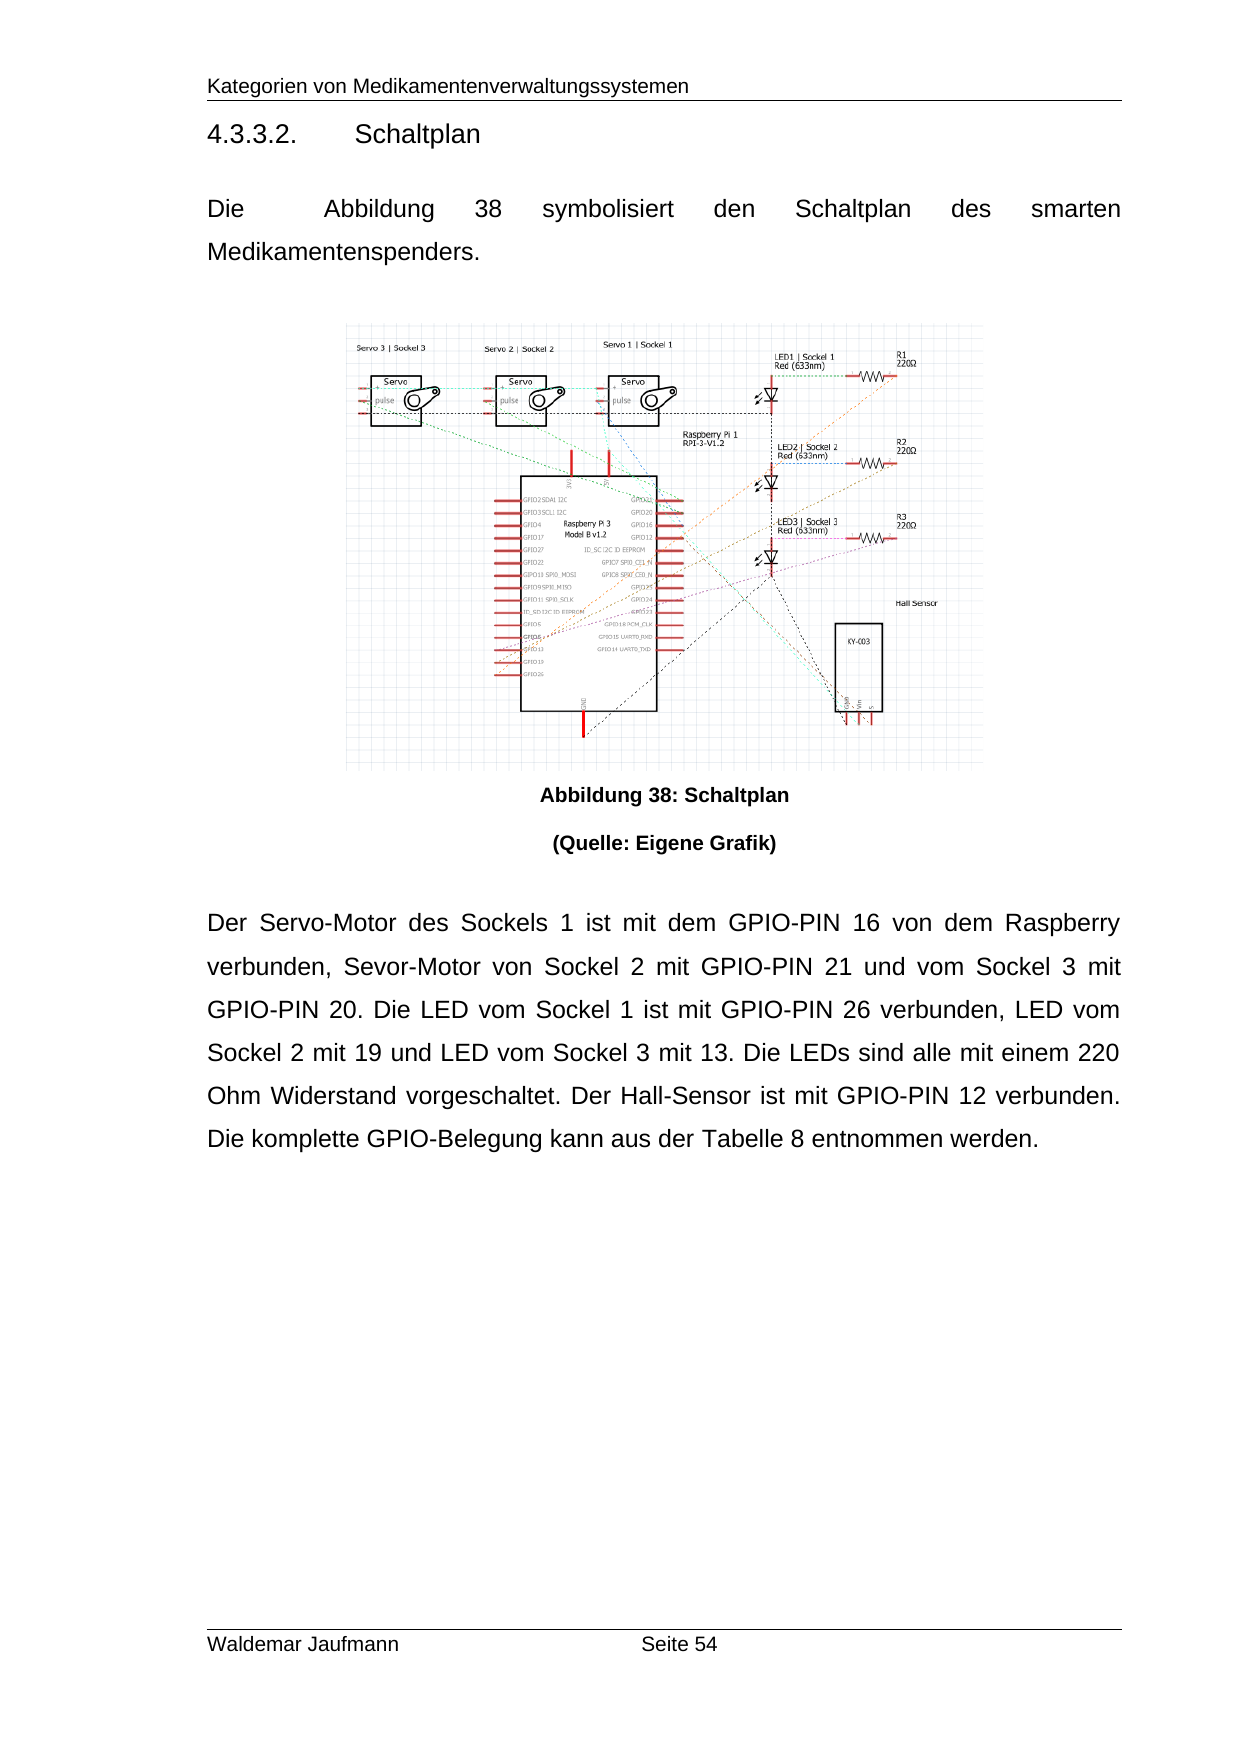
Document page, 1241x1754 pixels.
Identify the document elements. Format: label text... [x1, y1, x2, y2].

text Abbildung 38: Schaltplan [207, 783, 1122, 807]
subtitle Schaltplan [207, 118, 1122, 149]
text (Quelle: Eigene Grafik) [207, 831, 1122, 855]
text Die Abbildung 38 symbolisiert den Schaltplan des smarten Medikamentenspenders. [207, 194, 1122, 266]
picture [345, 323, 984, 771]
text Der Servo-Motor des Sockels 1 ist mit dem GPIO-PIN 16 von dem Raspberry verbunden, Sevor-Motor von Sockel 2 mit GPIO-PIN 21 und vom Sockel 3 mit GPIO-PIN 20. Die LED vom Sockel 1 ist mit GPIO-PIN 26 verbunden, LED vom Sockel 2 mit 19 und LED vom Sockel 3 mit 13. Die LEDs sind alle mit einem 220 Ohm Widerstand vorgeschaltet. Der Hall-Sensor ist mit GPIO-PIN 12 verbunden. Die komplette GPIO-Belegung kann aus der Tabelle 8 entnommen werden. [207, 908, 1122, 1153]
